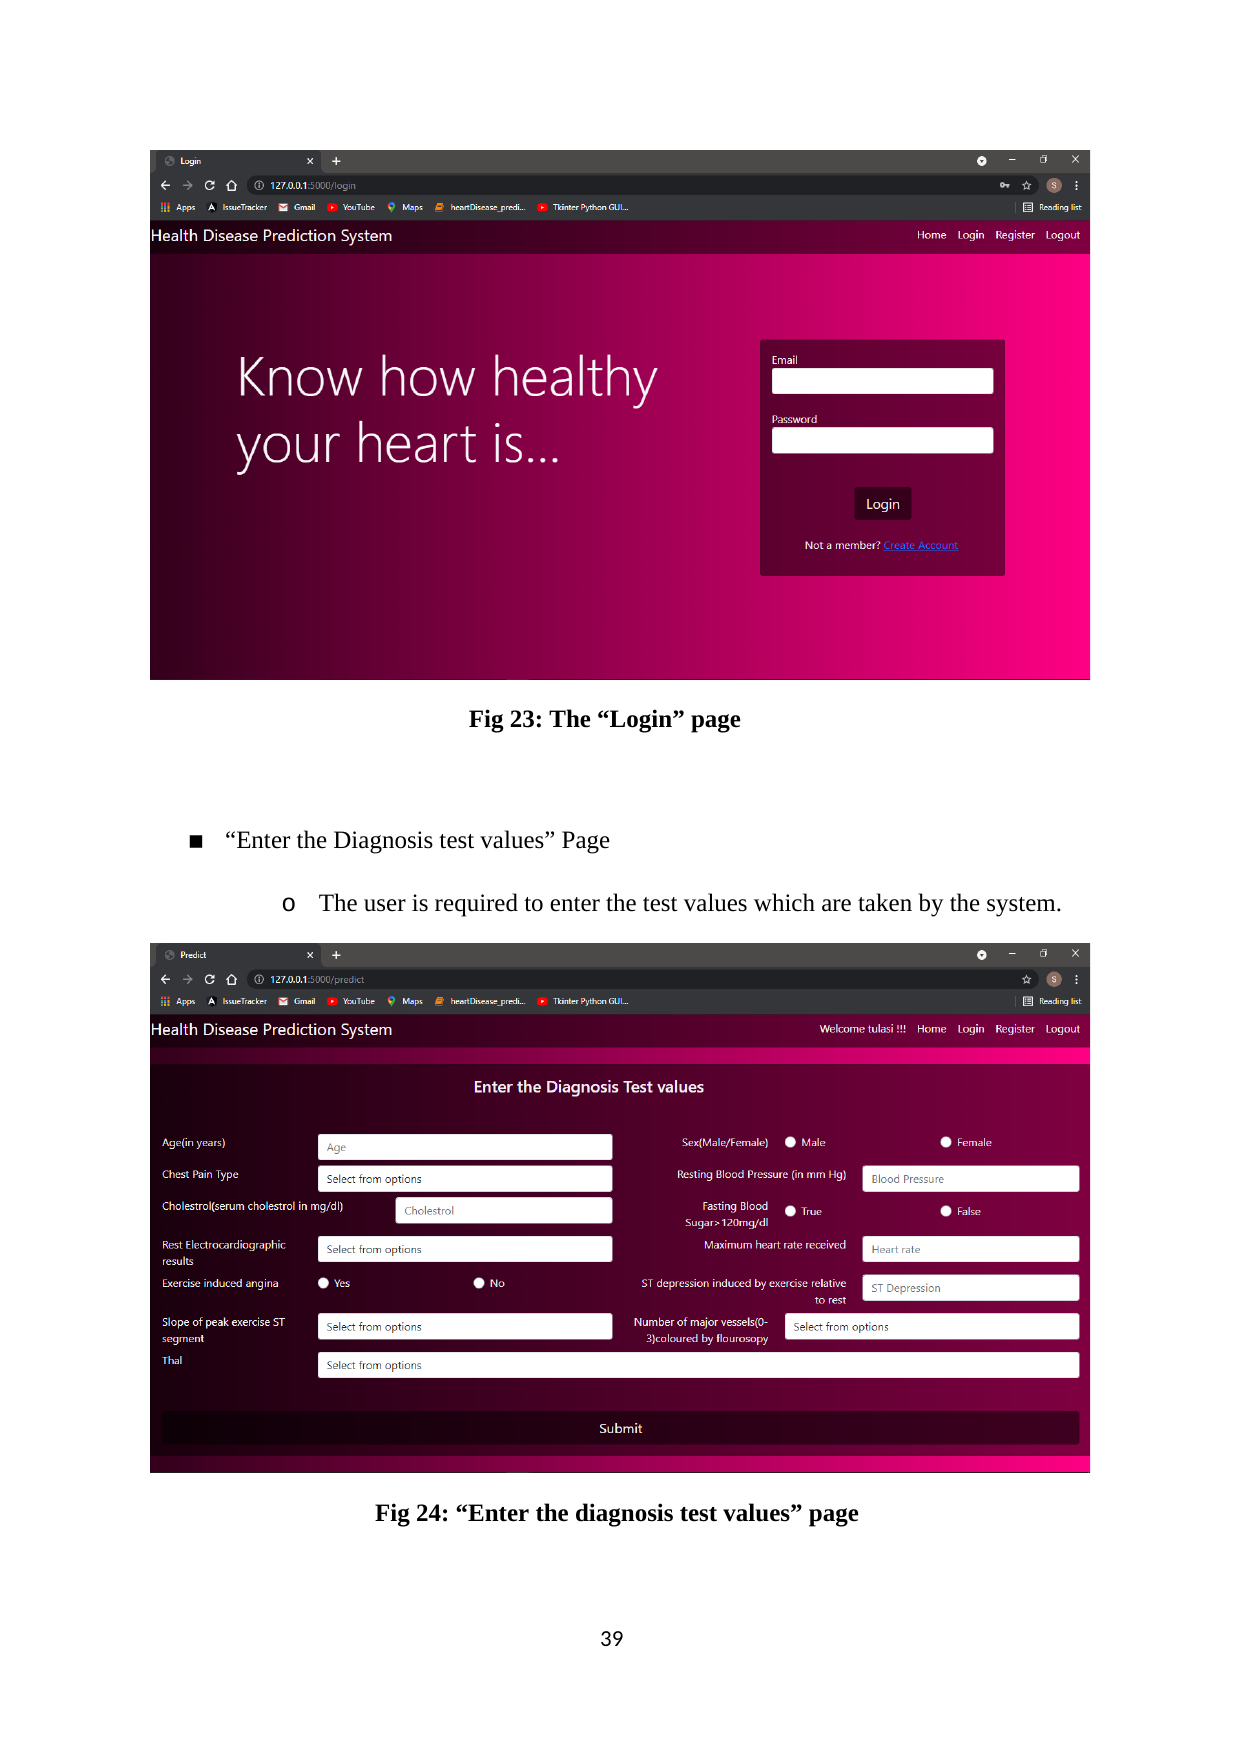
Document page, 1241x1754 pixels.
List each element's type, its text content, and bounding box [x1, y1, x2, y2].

picture [150, 943, 1091, 1473]
text Fig 23: The “Login” page [150, 704, 1090, 733]
list “Enter the Diagnosis test values” Page [187, 812, 1090, 863]
picture [150, 150, 1091, 680]
text Fig 24: “Enter the diagnosis test values” page [150, 1498, 1090, 1527]
list The user is required to enter the test values which are taken by the system. [281, 888, 1090, 919]
